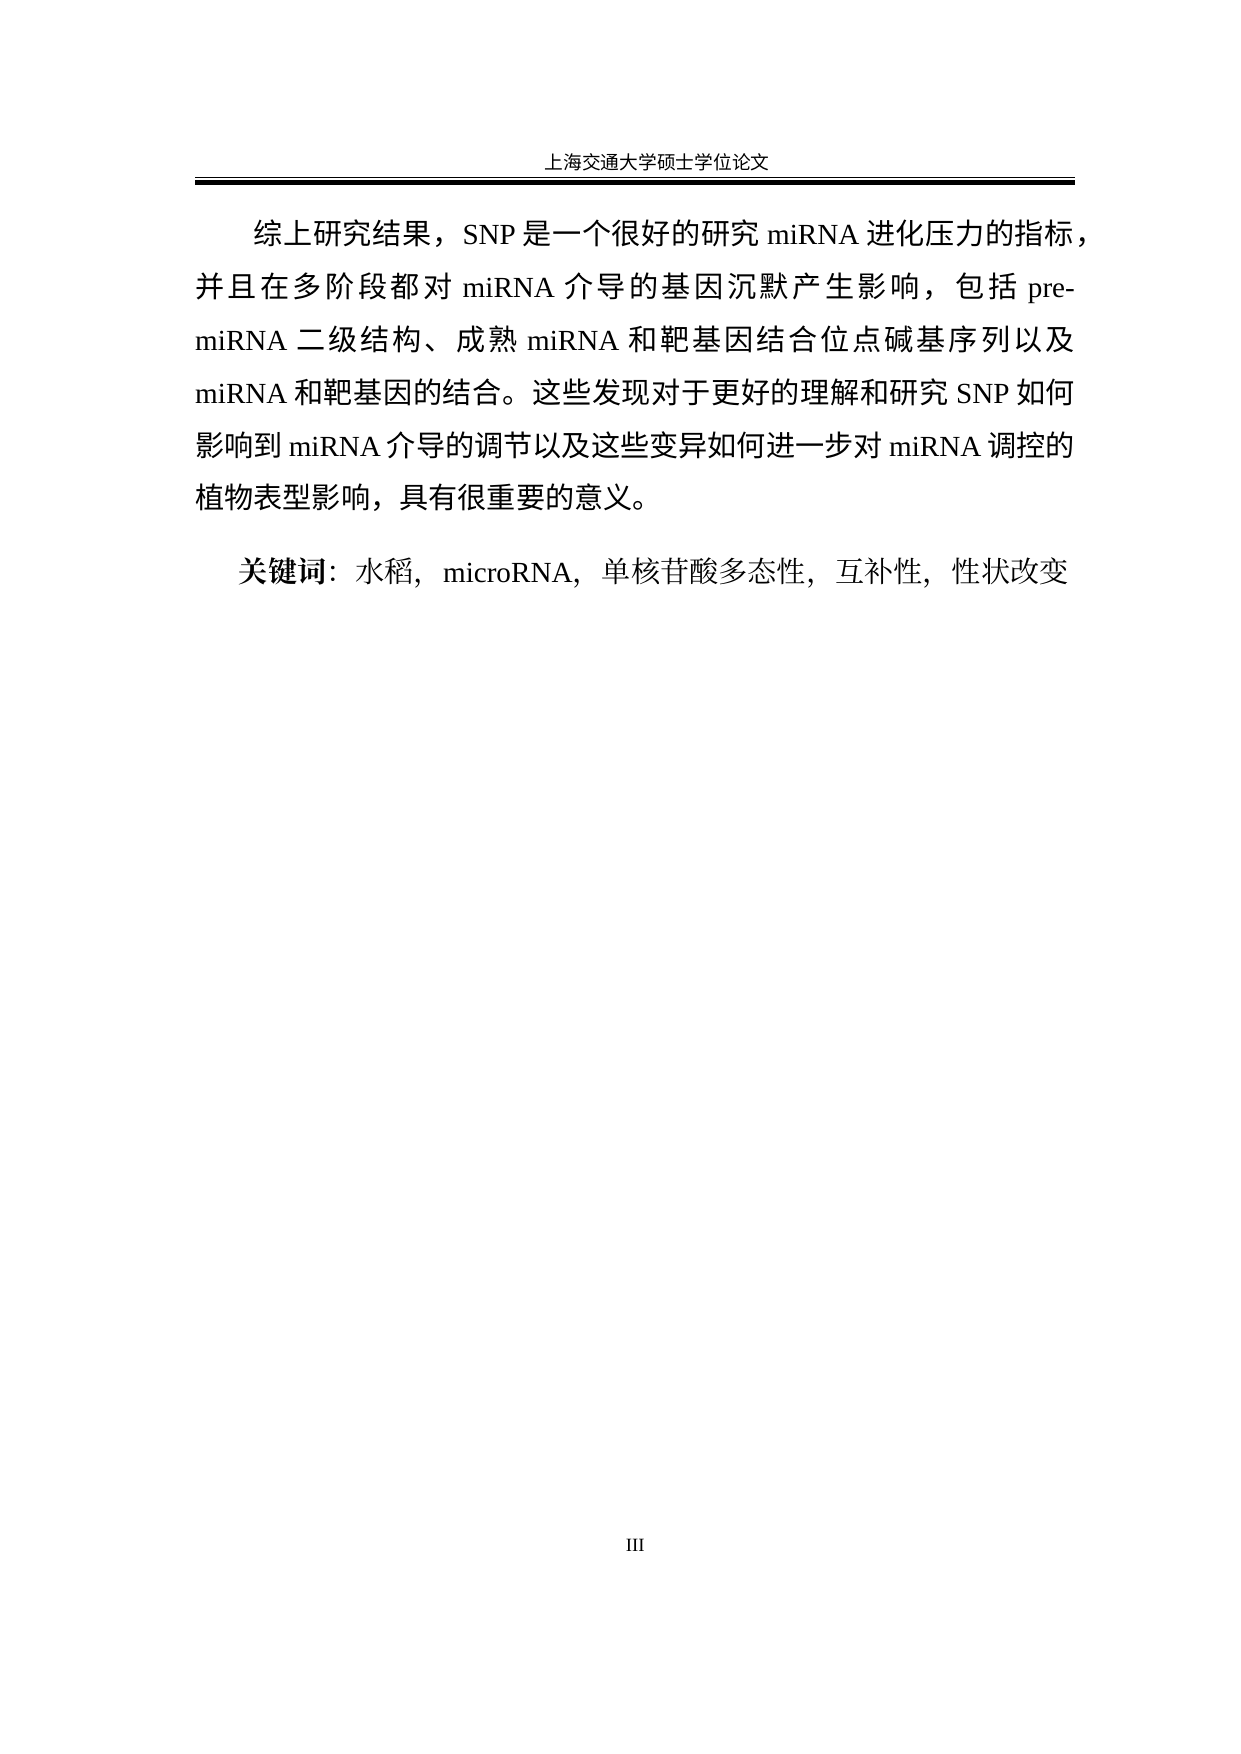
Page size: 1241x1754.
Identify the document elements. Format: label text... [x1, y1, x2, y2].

text 综上研究结果，SNP是一个很好的研究miRNA进化压力的指标，并且在多阶段都对miRNA介导的基因沉默产生影响，包括pre-miRNA二级结构、成熟miRNA和靶基因结合位点碱基序列以及miRNA和靶基因的结合。这些发现对于更好的理解和研究SNP如何影响到miRNA介导的调节以及这些变异如何进一步对miRNA调控的植物表型影响，具有很重要的意义。 [195, 211, 1075, 517]
text 关键词：水稻，microRNA，单核苷酸多态性，互补性，性状改变 [195, 549, 1075, 591]
